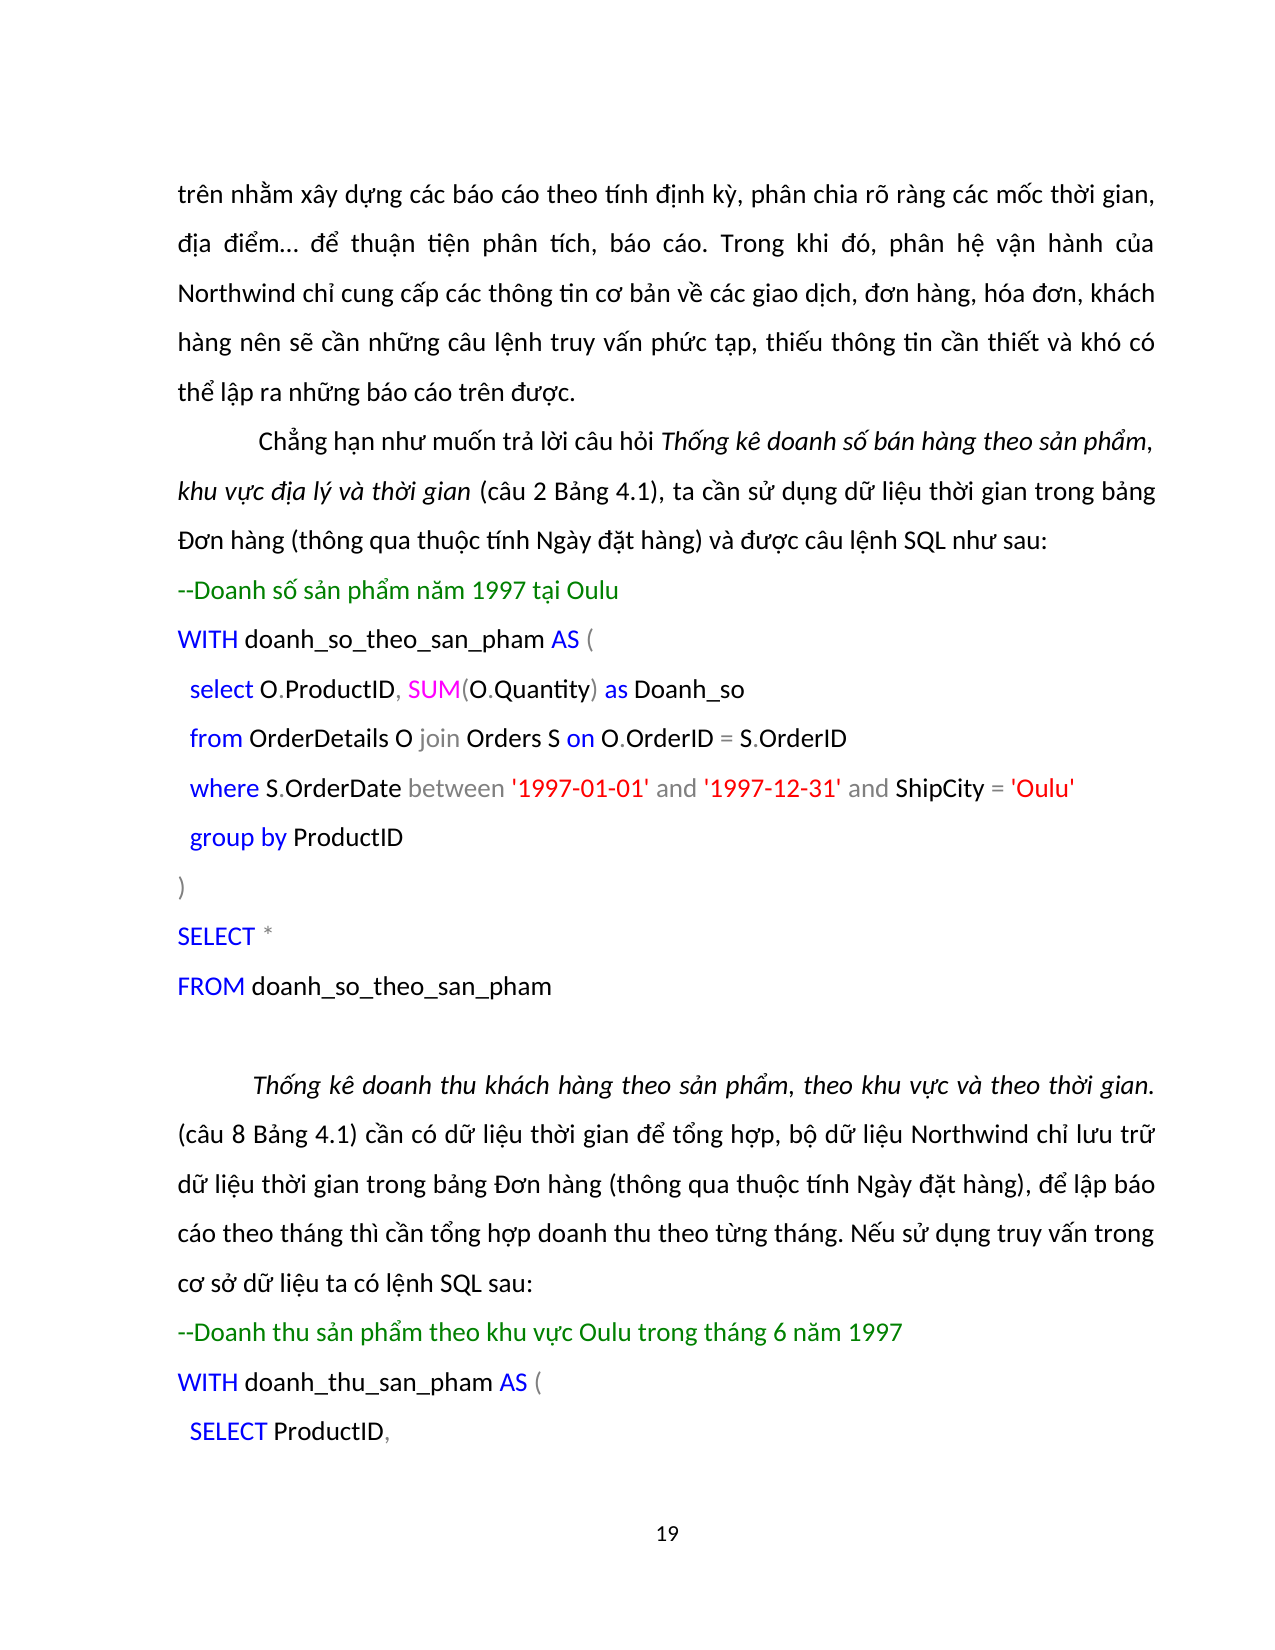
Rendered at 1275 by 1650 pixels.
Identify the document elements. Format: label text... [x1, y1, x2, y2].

text Chẳng hạn như muốn trả lời câu hỏi Thống kê doanh số bán hàng theo sản phẩm, khu vực địa lý và thời gian (câu 2 Bảng 4.1), ta cần sử dụng dữ liệu thời gian trong bảng Đơn hàng (thông qua thuộc tính Ngày đặt hàng) và được câu lệnh SQL như sau: [177, 424, 1157, 557]
text Thống kê doanh thu khách hàng theo sản phẩm, theo khu vực và theo thời gian. (câu 8 Bảng 4.1) cần có dữ liệu thời gian để tổng hợp, bộ dữ liệu Northwind chỉ lưu trữ dữ liệu thời gian trong bảng Đơn hàng (thông qua thuộc tính Ngày đặt hàng), để lập báo cáo theo tháng thì cần tổng hợp doanh thu theo từng tháng. Nếu sử dụng truy vấn trong cơ sở dữ liệu ta có lệnh SQL sau: [177, 1068, 1157, 1299]
text SELECT * [177, 919, 1157, 952]
text FROM doanh_so_theo_san_pham [177, 969, 1157, 1002]
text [177, 177, 1157, 408]
text select O.ProductID, SUM(O.Quantity) as Doanh_so [177, 672, 1157, 705]
text WITH doanh_so_theo_san_pham AS ( [177, 622, 1157, 656]
text --Doanh số sản phẩm năm 1997 tại Oulu [177, 573, 1157, 606]
text where S.OrderDate between '1997-01-01' and '1997-12-31' and ShipCity = 'Oulu' [177, 771, 1157, 804]
text ) [177, 870, 1157, 903]
text from OrderDetails O join Orders S on O.OrderID = S.OrderID [177, 721, 1157, 754]
text WITH doanh_thu_san_pham AS ( [177, 1365, 1157, 1398]
text group by ProductID [177, 820, 1157, 853]
text SELECT ProductID, [177, 1414, 1157, 1447]
text --Doanh thu sản phẩm theo khu vực Oulu trong tháng 6 năm 1997 [177, 1315, 1157, 1348]
